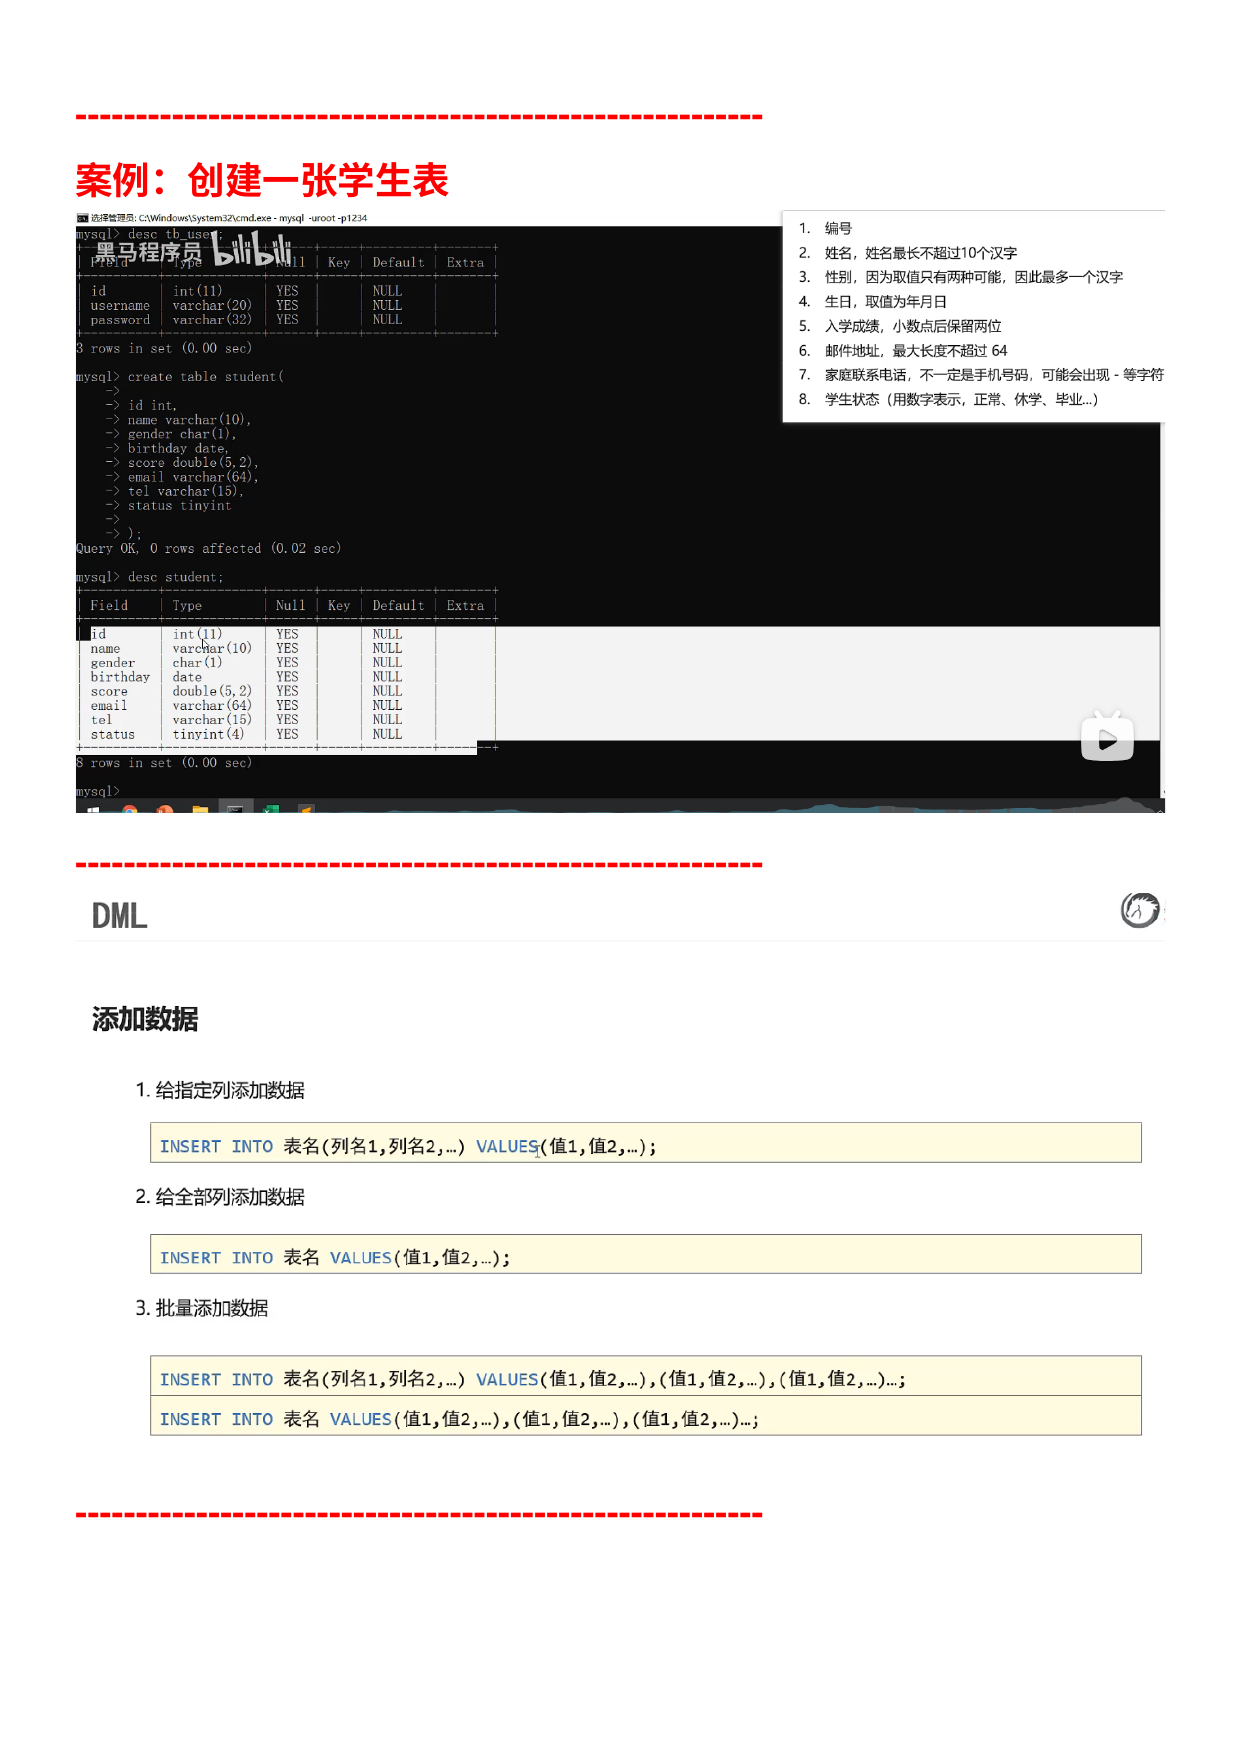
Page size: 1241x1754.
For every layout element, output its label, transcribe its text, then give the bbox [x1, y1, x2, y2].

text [75, 81, 1165, 146]
picture [75, 893, 1166, 1456]
picture [75, 210, 1166, 813]
text 案例：创建一张学生表 [75, 146, 1165, 210]
text --------------------------------------------------------- [75, 1478, 1165, 1543]
text --------------------------------------------------------- [75, 828, 1165, 893]
